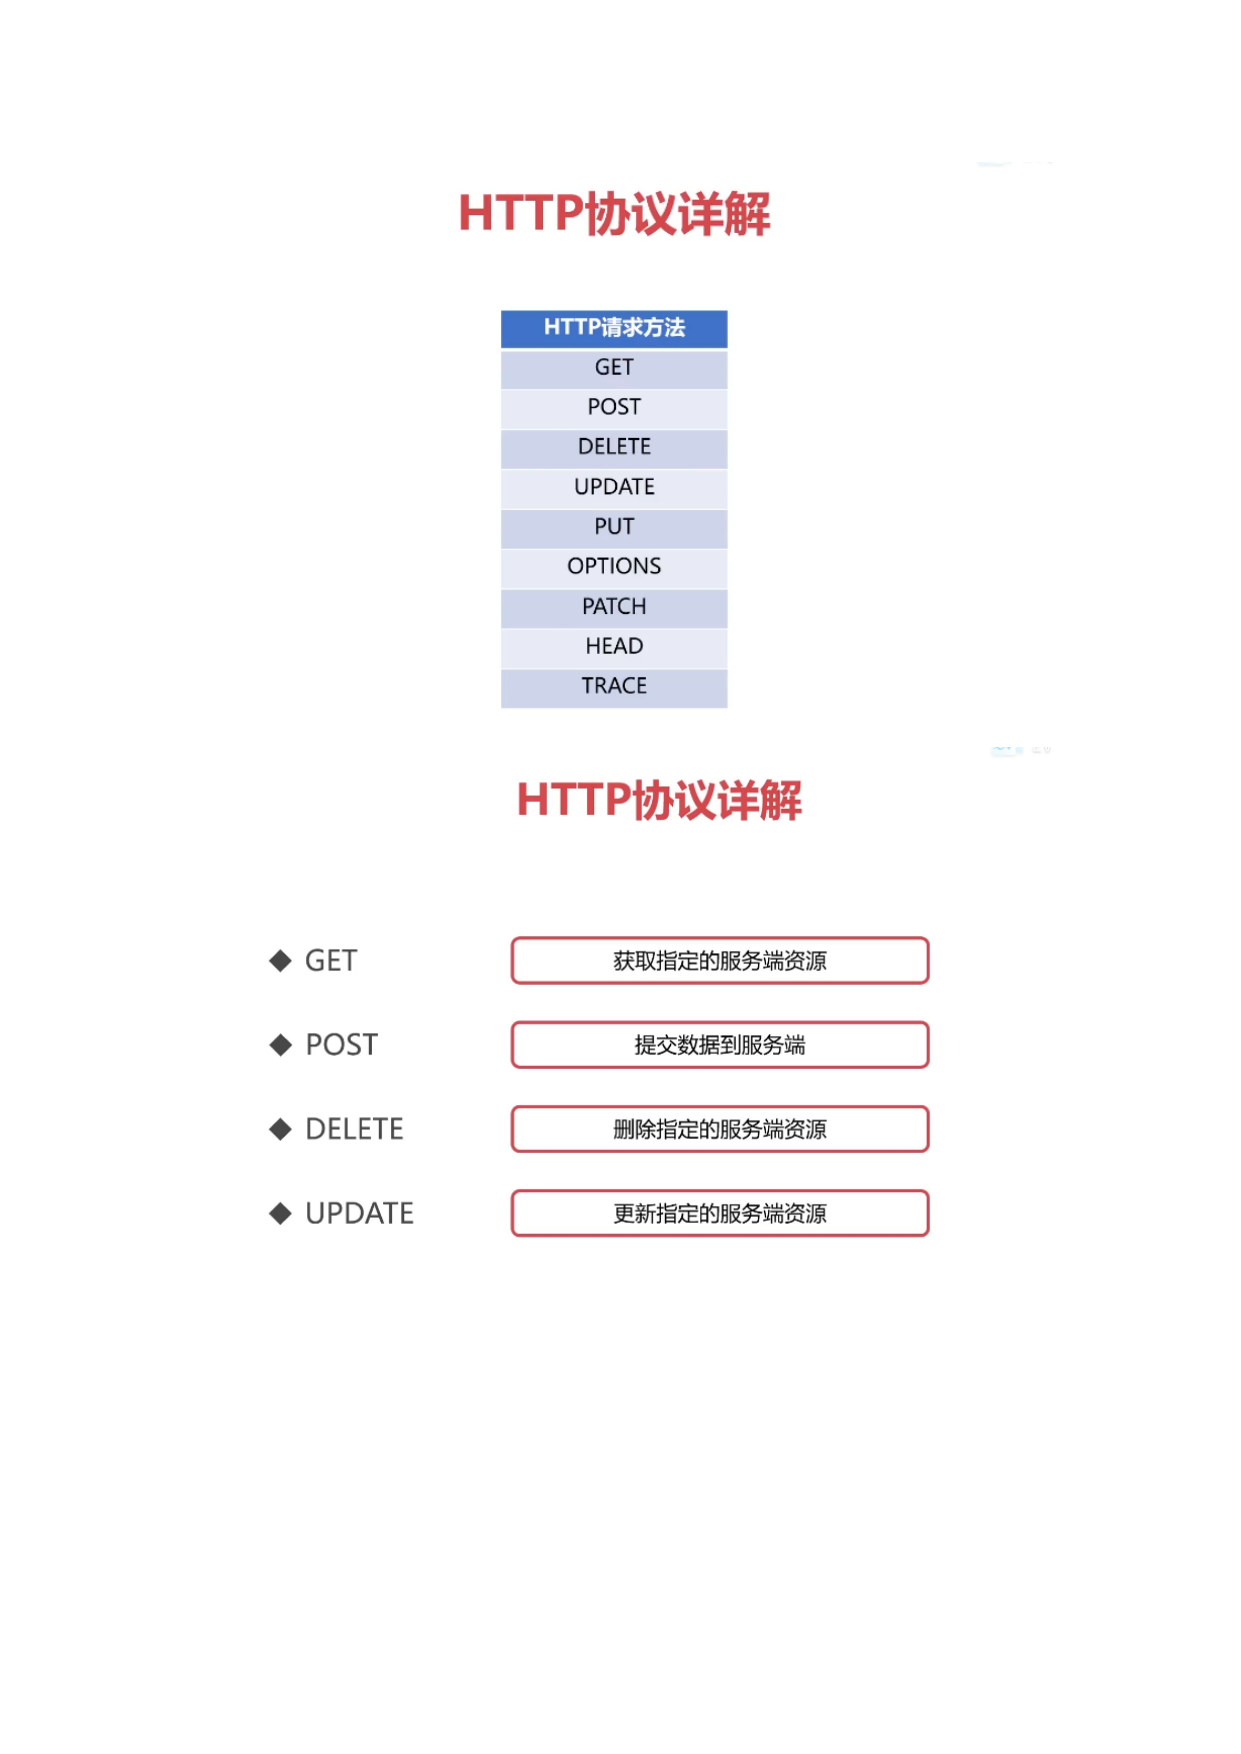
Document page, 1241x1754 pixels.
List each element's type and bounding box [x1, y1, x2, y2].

picture [187, 162, 1053, 726]
picture [187, 747, 1053, 1254]
